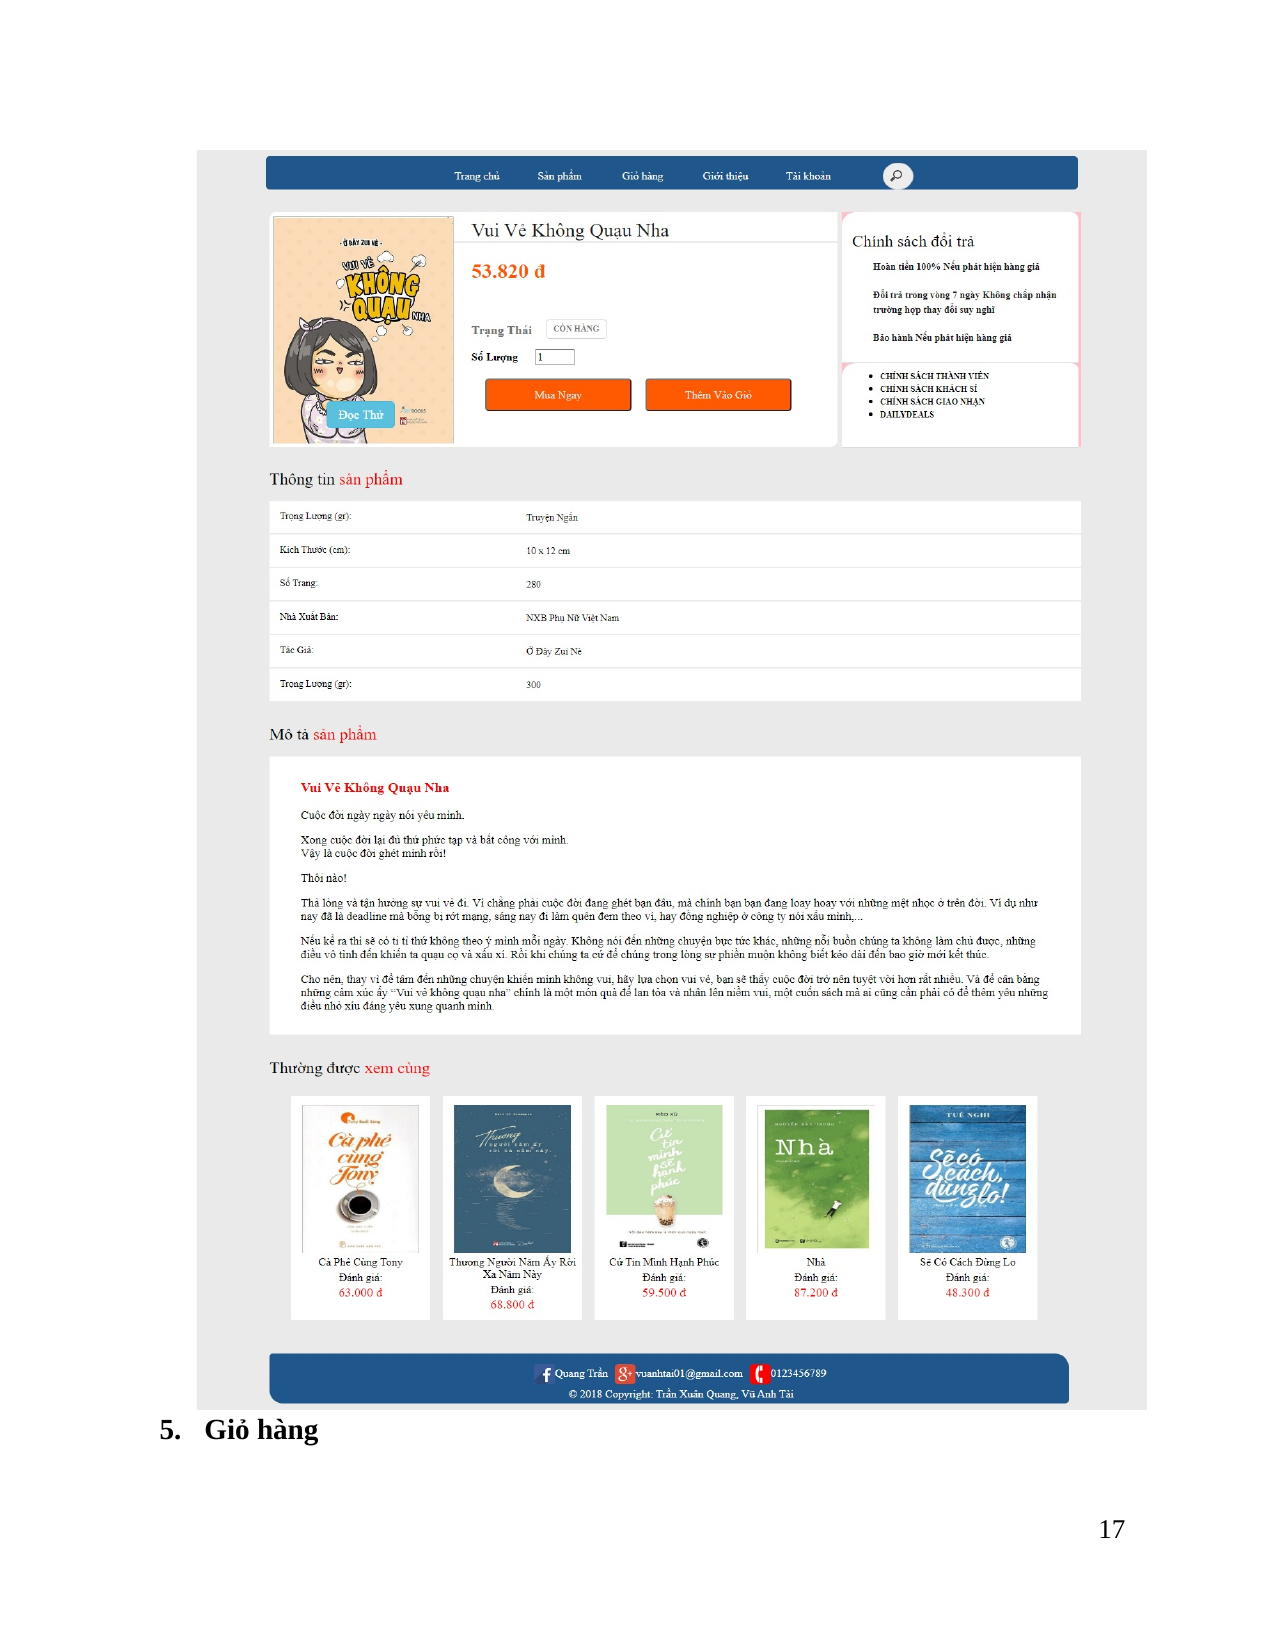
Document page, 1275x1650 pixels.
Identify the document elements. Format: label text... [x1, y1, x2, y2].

list Giỏ hàng [159, 1412, 1125, 1445]
picture [196, 150, 1147, 1410]
